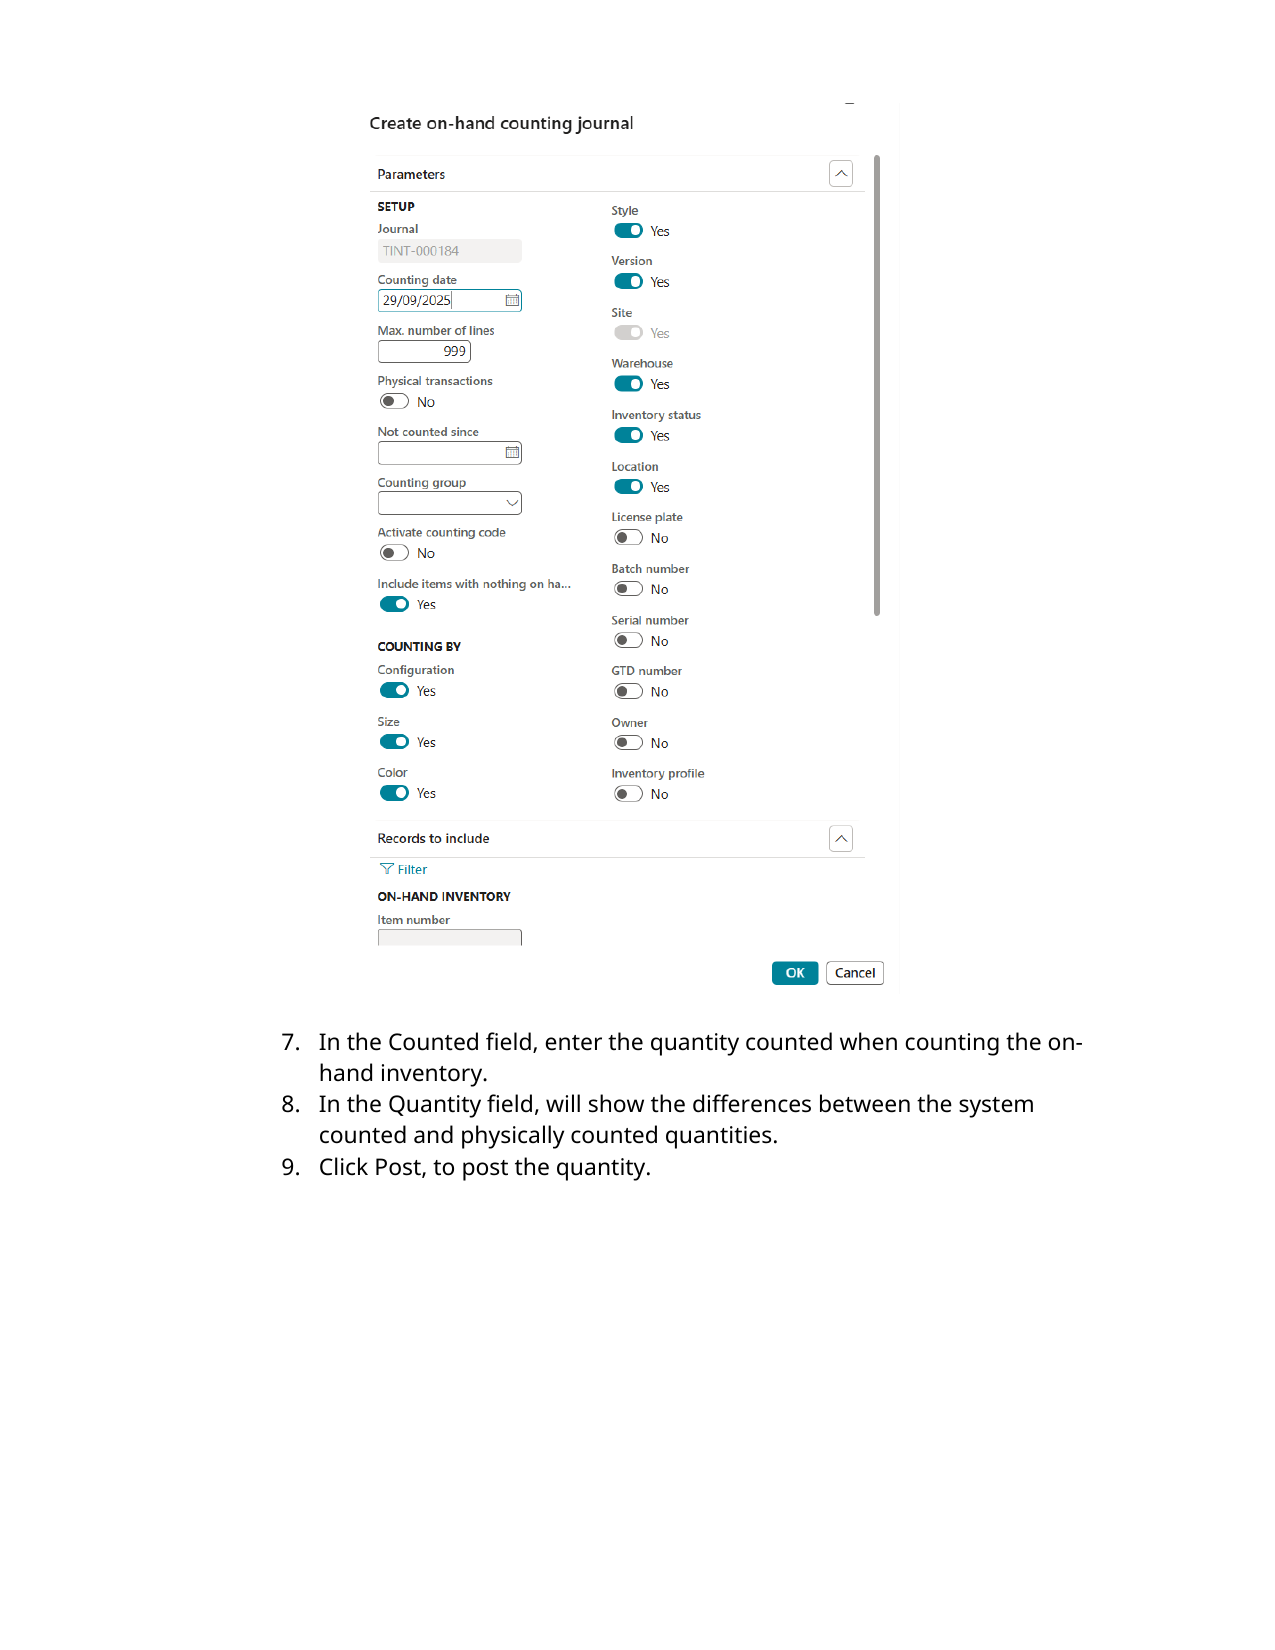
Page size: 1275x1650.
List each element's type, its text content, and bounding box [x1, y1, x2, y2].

list Click Post, to post the quantity. [281, 1150, 1125, 1182]
picture [346, 103, 900, 994]
list In the Quantity field, will show the differences between the system counted and physically counted quantities. [281, 1088, 1125, 1150]
list In the Counted field, enter the quantity counted when counting the on-hand inventory. [281, 1025, 1125, 1088]
